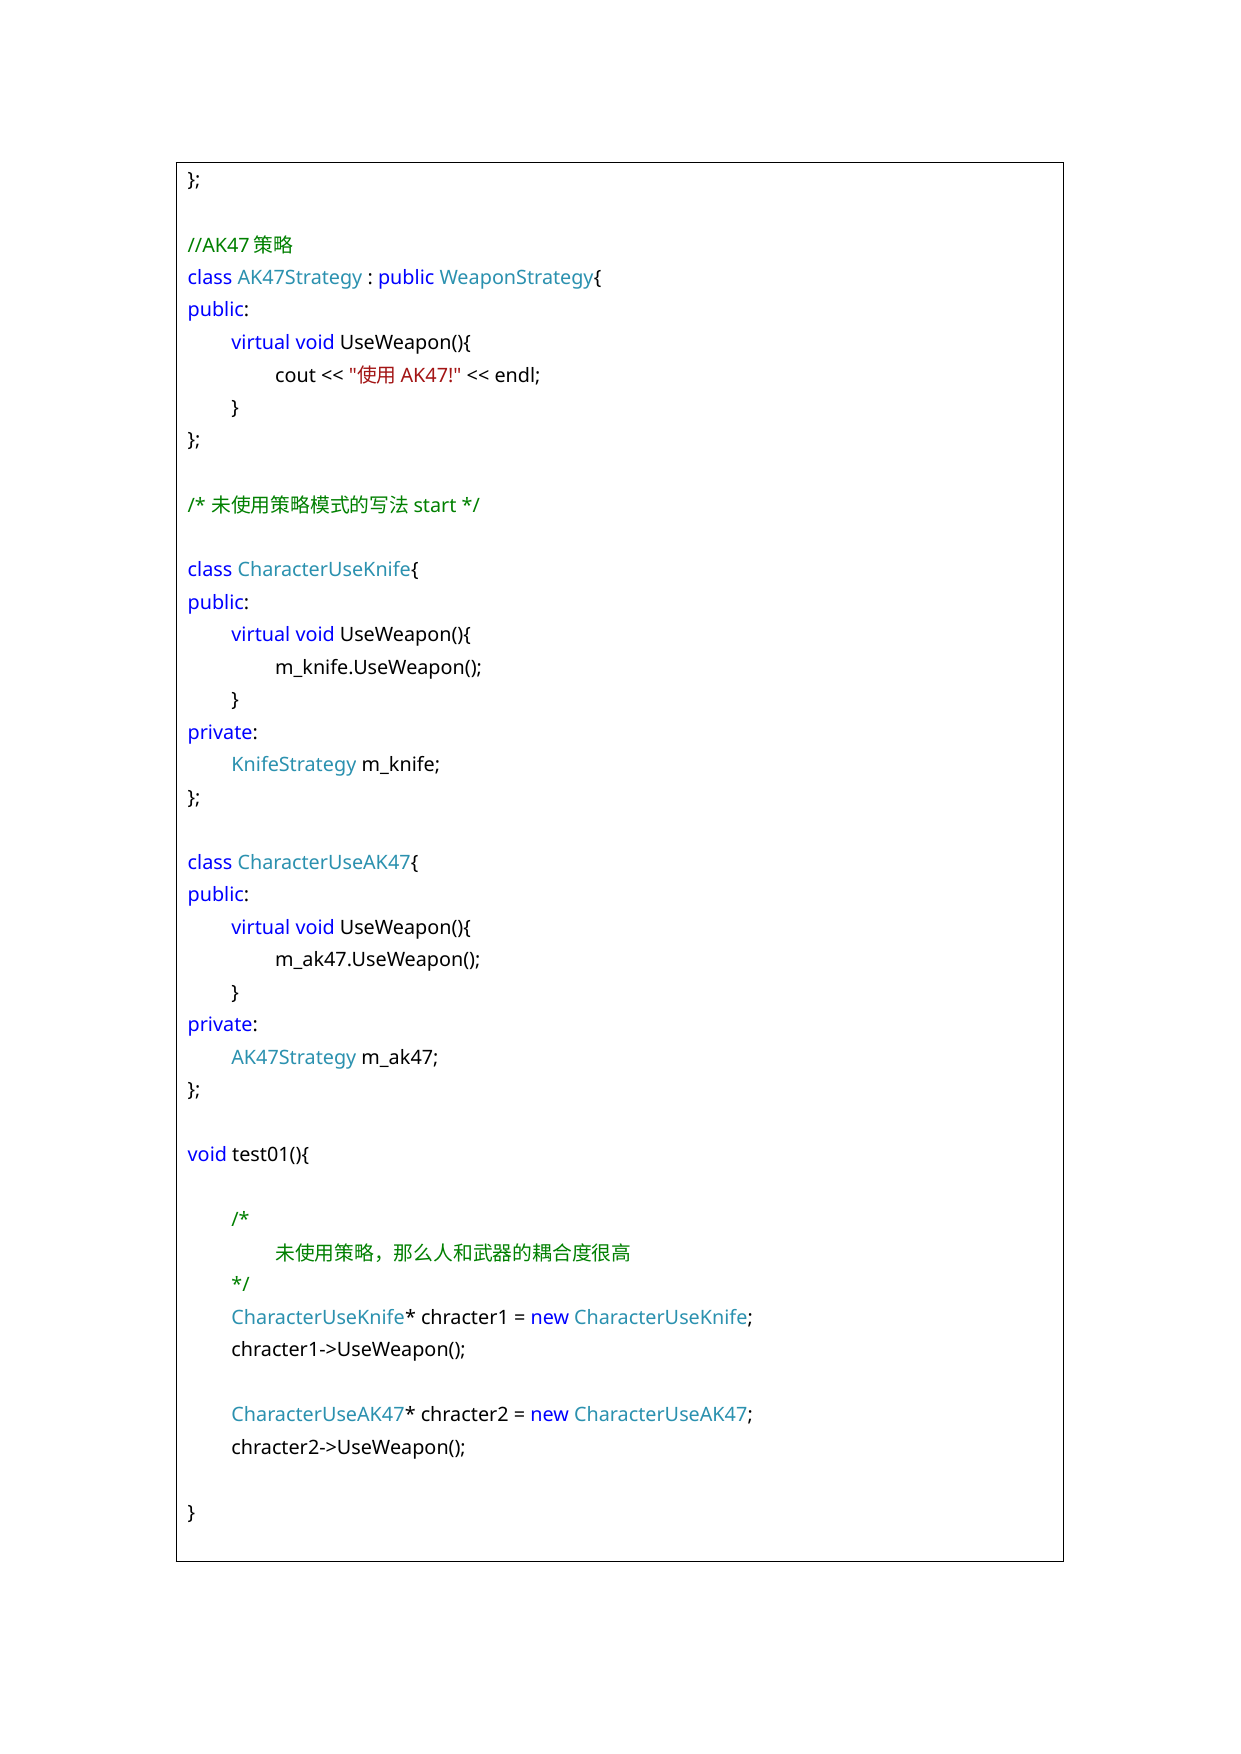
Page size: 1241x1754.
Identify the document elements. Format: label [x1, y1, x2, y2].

table_header [177, 163, 1063, 1561]
